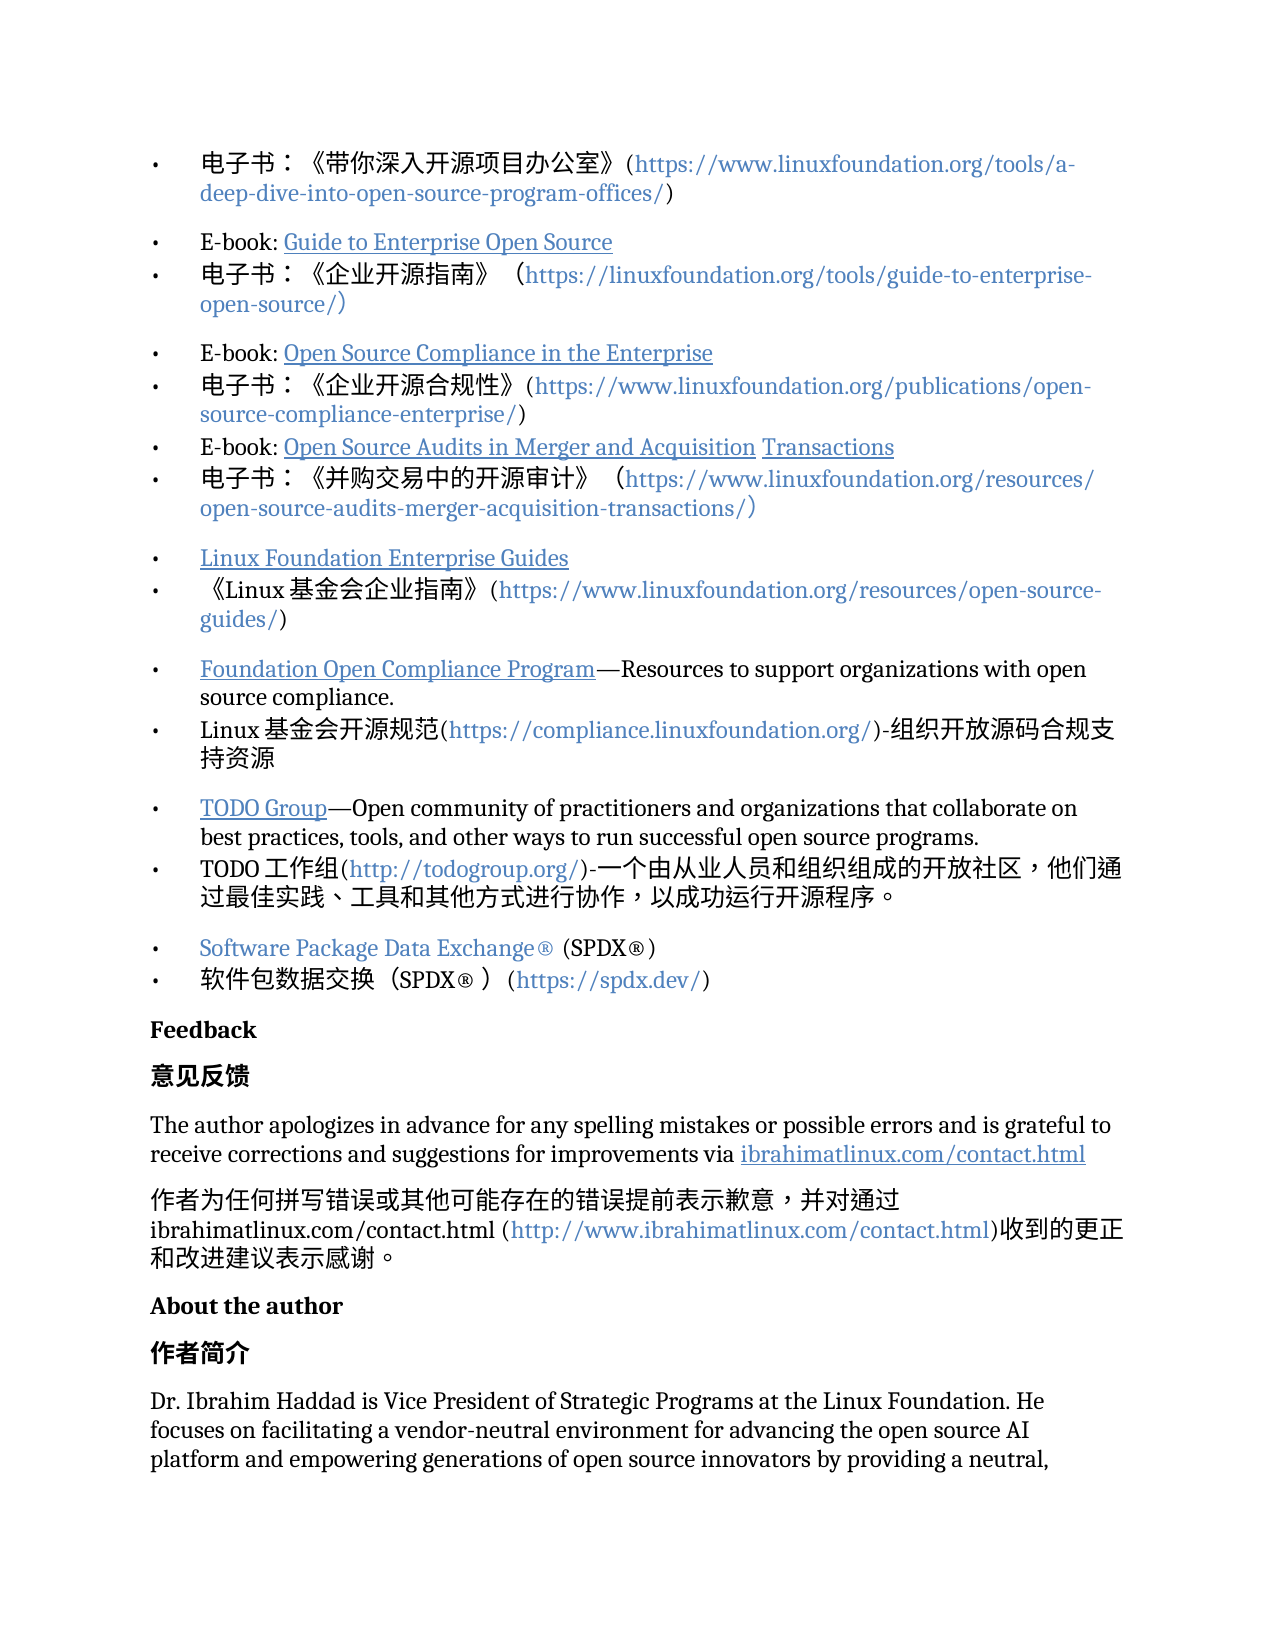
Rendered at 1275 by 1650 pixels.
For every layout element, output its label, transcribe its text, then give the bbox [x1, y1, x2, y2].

list 电子书：《企业开源指南》（https://linuxfoundation.org/tools/guide-to-enterprise-open-source/） [150, 261, 1125, 318]
text 作者为任何拼写错误或其他可能存在的错误提前表示歉意，并对通过ibrahimatlinux.com/contact.html (http://www.ibrahimatlinux.com/contact.html)收到的更正和改进建议表示感谢。 [150, 1187, 1125, 1273]
list TODO Group—Open community of practitioners and organizations that collaborate on best practices, tools, and other ways to run successful open source programs. [150, 794, 1125, 852]
text Feedback [150, 1016, 1125, 1044]
list 电子书：《并购交易中的开源审计》（https://www.linuxfoundation.org/resources/open-source-audits-merger-acquisition-transactions/） [150, 465, 1125, 523]
list 《Linux基金会企业指南》(https://www.linuxfoundation.org/resources/open-source-guides/) [150, 576, 1125, 634]
list Linux Foundation Enterprise Guides [150, 544, 1125, 572]
list Linux基金会开源规范(https://compliance.linuxfoundation.org/)-组织开放源码合规支持资源 [150, 716, 1125, 773]
list Software Package Data Exchange® (SPDX®) [150, 934, 1125, 962]
list 电子书：《企业开源合规性》(https://www.linuxfoundation.org/publications/open-source-compliance-enterprise/) [150, 372, 1125, 429]
list 软件包数据交换（SPDX® ）(https://spdx.dev/) [150, 966, 1125, 995]
text 意见反馈 [150, 1063, 1125, 1092]
text 作者简介 [150, 1339, 1125, 1368]
text The author apologizes in advance for any spelling mistakes or possible errors and is grateful to receive corrections and suggestions for improvements via ibrahimatlinux.com/contact.html [150, 1111, 1125, 1168]
list E-book: Open Source Audits in Merger and Acquisition Transactions [150, 433, 1125, 462]
list E-book: Open Source Compliance in the Enterprise [150, 339, 1125, 368]
list Foundation Open Compliance Program—Resources to support organizations with open source compliance. [150, 654, 1125, 712]
list 电子书：《带你深入开源项目办公室》(https://www.linuxfoundation.org/tools/a-deep-dive-into-open-source-program-offices/) [150, 150, 1125, 207]
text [150, 1387, 1125, 1473]
text About the author [150, 1292, 1125, 1321]
list E-book: Guide to Enterprise Open Source [150, 228, 1125, 257]
list TODO工作组(http://todogroup.org/)-一个由从业人员和组织组成的开放社区，他们通过最佳实践、工具和其他方式进行协作，以成功运行开源程序。 [150, 855, 1125, 913]
